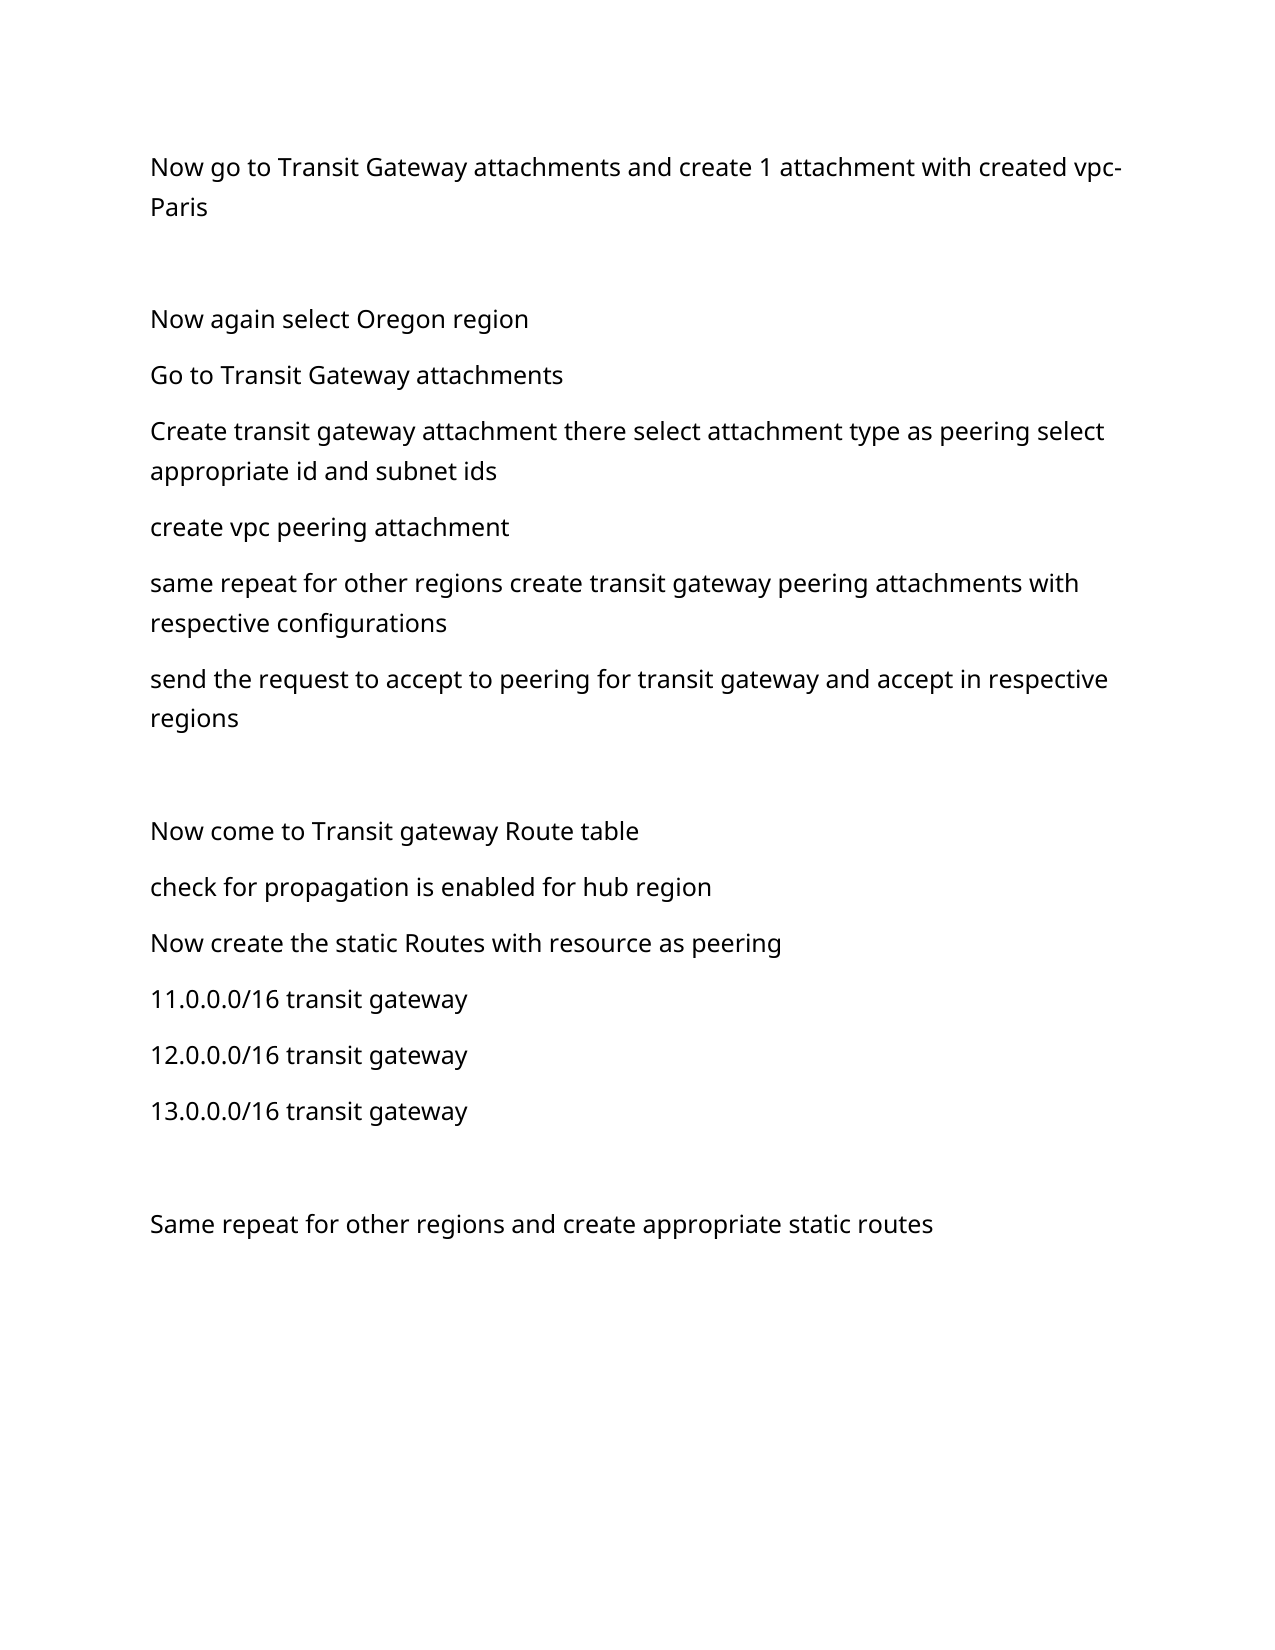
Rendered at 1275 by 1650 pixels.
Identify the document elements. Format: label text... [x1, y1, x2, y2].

text 12.0.0.0/16 transit gateway [150, 1038, 1125, 1072]
text Now go to Transit Gateway attachments and create 1 attachment with created vpc-Paris [150, 150, 1125, 223]
text 13.0.0.0/16 transit gateway [150, 1094, 1125, 1128]
text Same repeat for other regions and create appropriate static routes [150, 1206, 1125, 1240]
text 11.0.0.0/16 transit gateway [150, 982, 1125, 1016]
text send the request to accept to peering for transit gateway and accept in respective regions [150, 661, 1125, 735]
text check for propagation is enabled for hub region [150, 869, 1125, 903]
text Create transit gateway attachment there select attachment type as peering select appropriate id and subnet ids [150, 414, 1125, 488]
text Now again select Oregon region [150, 302, 1125, 336]
text Now create the static Routes with resource as peering [150, 926, 1125, 959]
text create vpc peering attachment [150, 510, 1125, 544]
text same repeat for other regions create transit gateway peering attachments with respective configurations [150, 566, 1125, 639]
text Go to Transit Gateway attachments [150, 358, 1125, 392]
text Now come to Transit gateway Route table [150, 813, 1125, 847]
